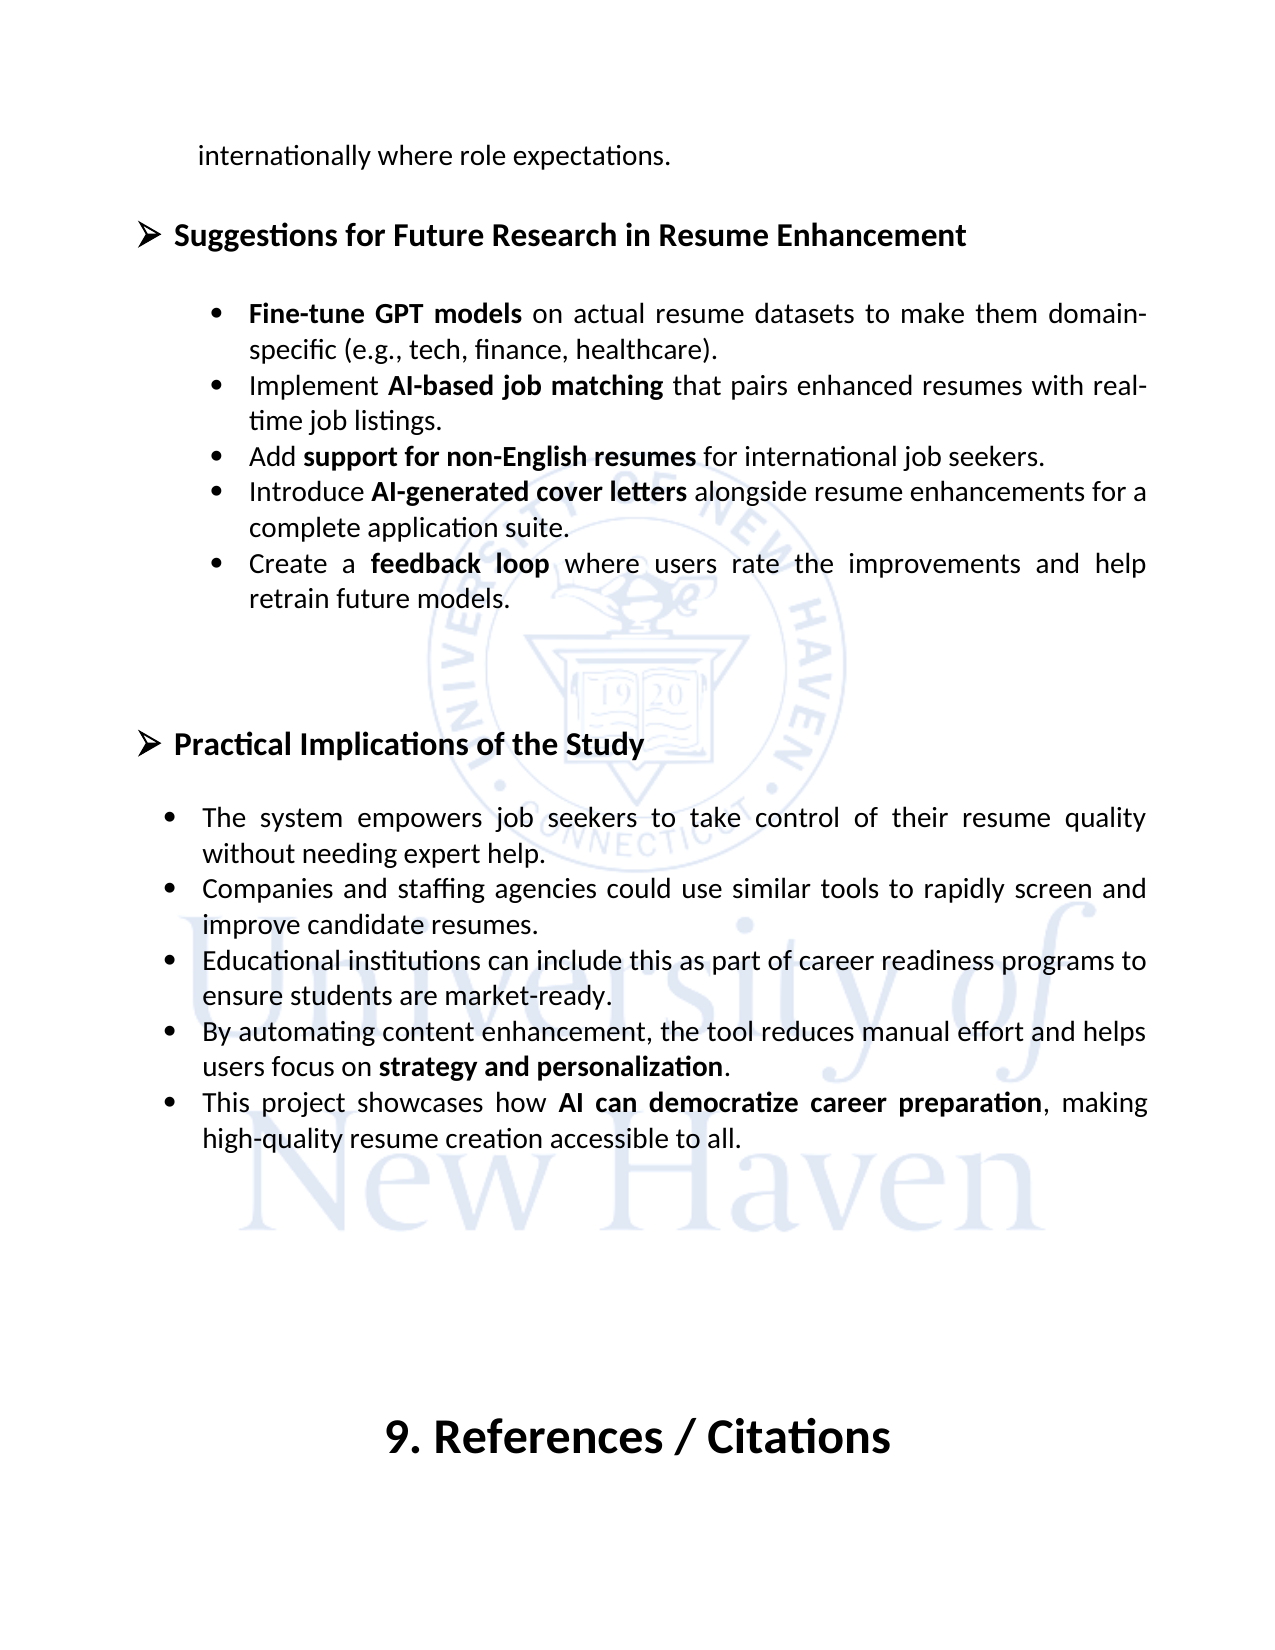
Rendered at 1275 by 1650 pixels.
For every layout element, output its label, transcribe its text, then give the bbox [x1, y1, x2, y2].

list Educational institutions can include this as part of career readiness programs to ensure students are market-ready. [164, 942, 1148, 1013]
list The system empowers job seekers to take control of their resume quality without needing expert help. [164, 799, 1148, 870]
list This project showcases how AI can democratize career preparation, making high-quality resume creation accessible to all. [164, 1084, 1148, 1155]
list Add support for non-English resumes for international job seekers. [211, 438, 1148, 473]
list Fine-tune GPT models on actual resume datasets to make them domain-specific (e.g., tech, finance, healthcare). [211, 295, 1148, 367]
list Practical Implications of the Study [136, 723, 1148, 763]
text 9. References / Citations [127, 1405, 1148, 1466]
list Implement AI-based job matching that pairs enhanced resumes with real-time job listings. [211, 367, 1148, 438]
list Companies and staffing agencies could use similar tools to rapidly screen and improve candidate resumes. [164, 870, 1148, 942]
list Introduce AI-generated cover letters alongside resume enhancements for a complete application suite. [211, 473, 1148, 545]
list Suggestions for Future Research in Resume Enhancement [136, 214, 1148, 254]
list Create a feedback loop where users rate the improvements and help retrain future models. [211, 545, 1148, 616]
list By automating content enhancement, the tool reduces manual effort and helps users focus on strategy and personalization. [164, 1013, 1148, 1084]
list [160, 137, 1148, 173]
